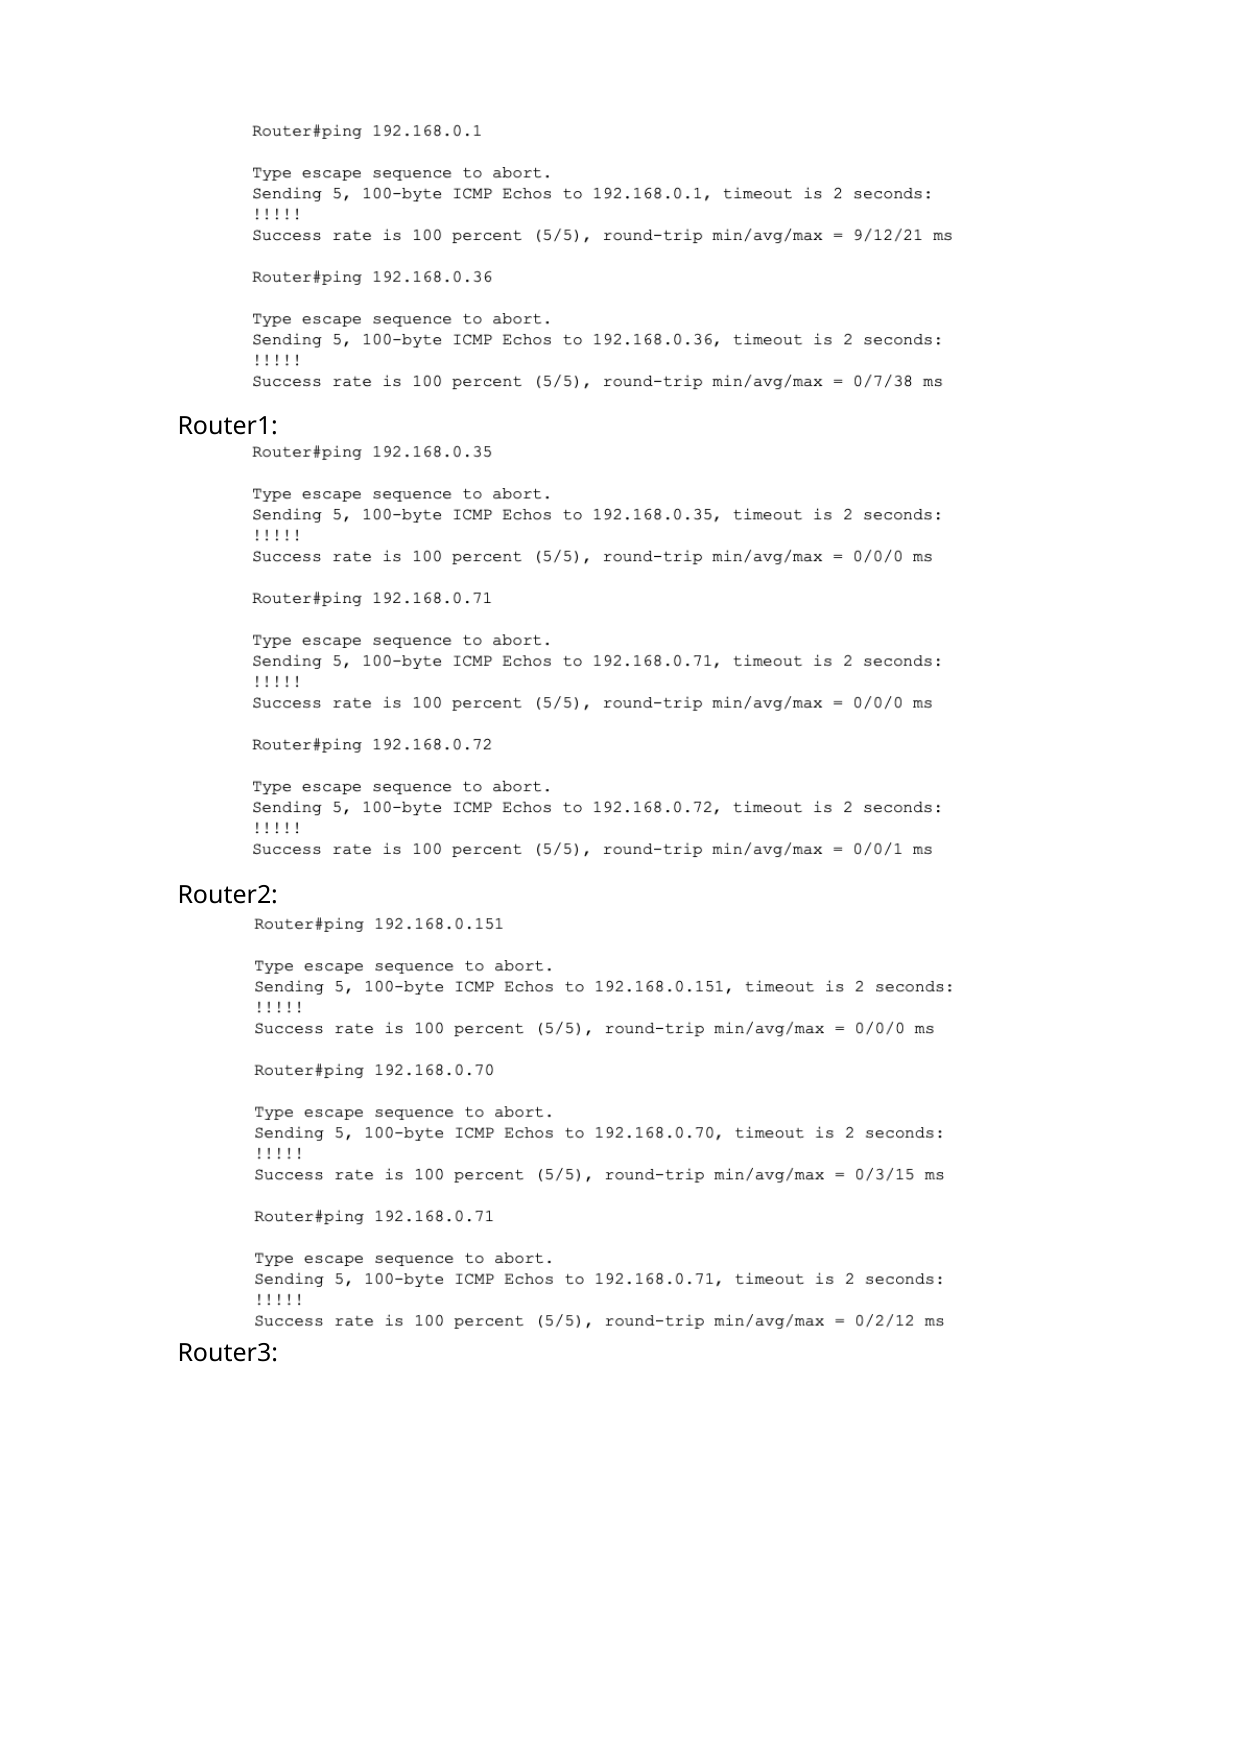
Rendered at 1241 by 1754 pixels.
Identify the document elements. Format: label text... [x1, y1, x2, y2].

picture [251, 441, 960, 878]
text Router3: [177, 1334, 1152, 1368]
picture [251, 911, 991, 1335]
picture [251, 118, 1003, 408]
text Router1: [177, 408, 1152, 442]
text Router2: [177, 877, 1152, 911]
